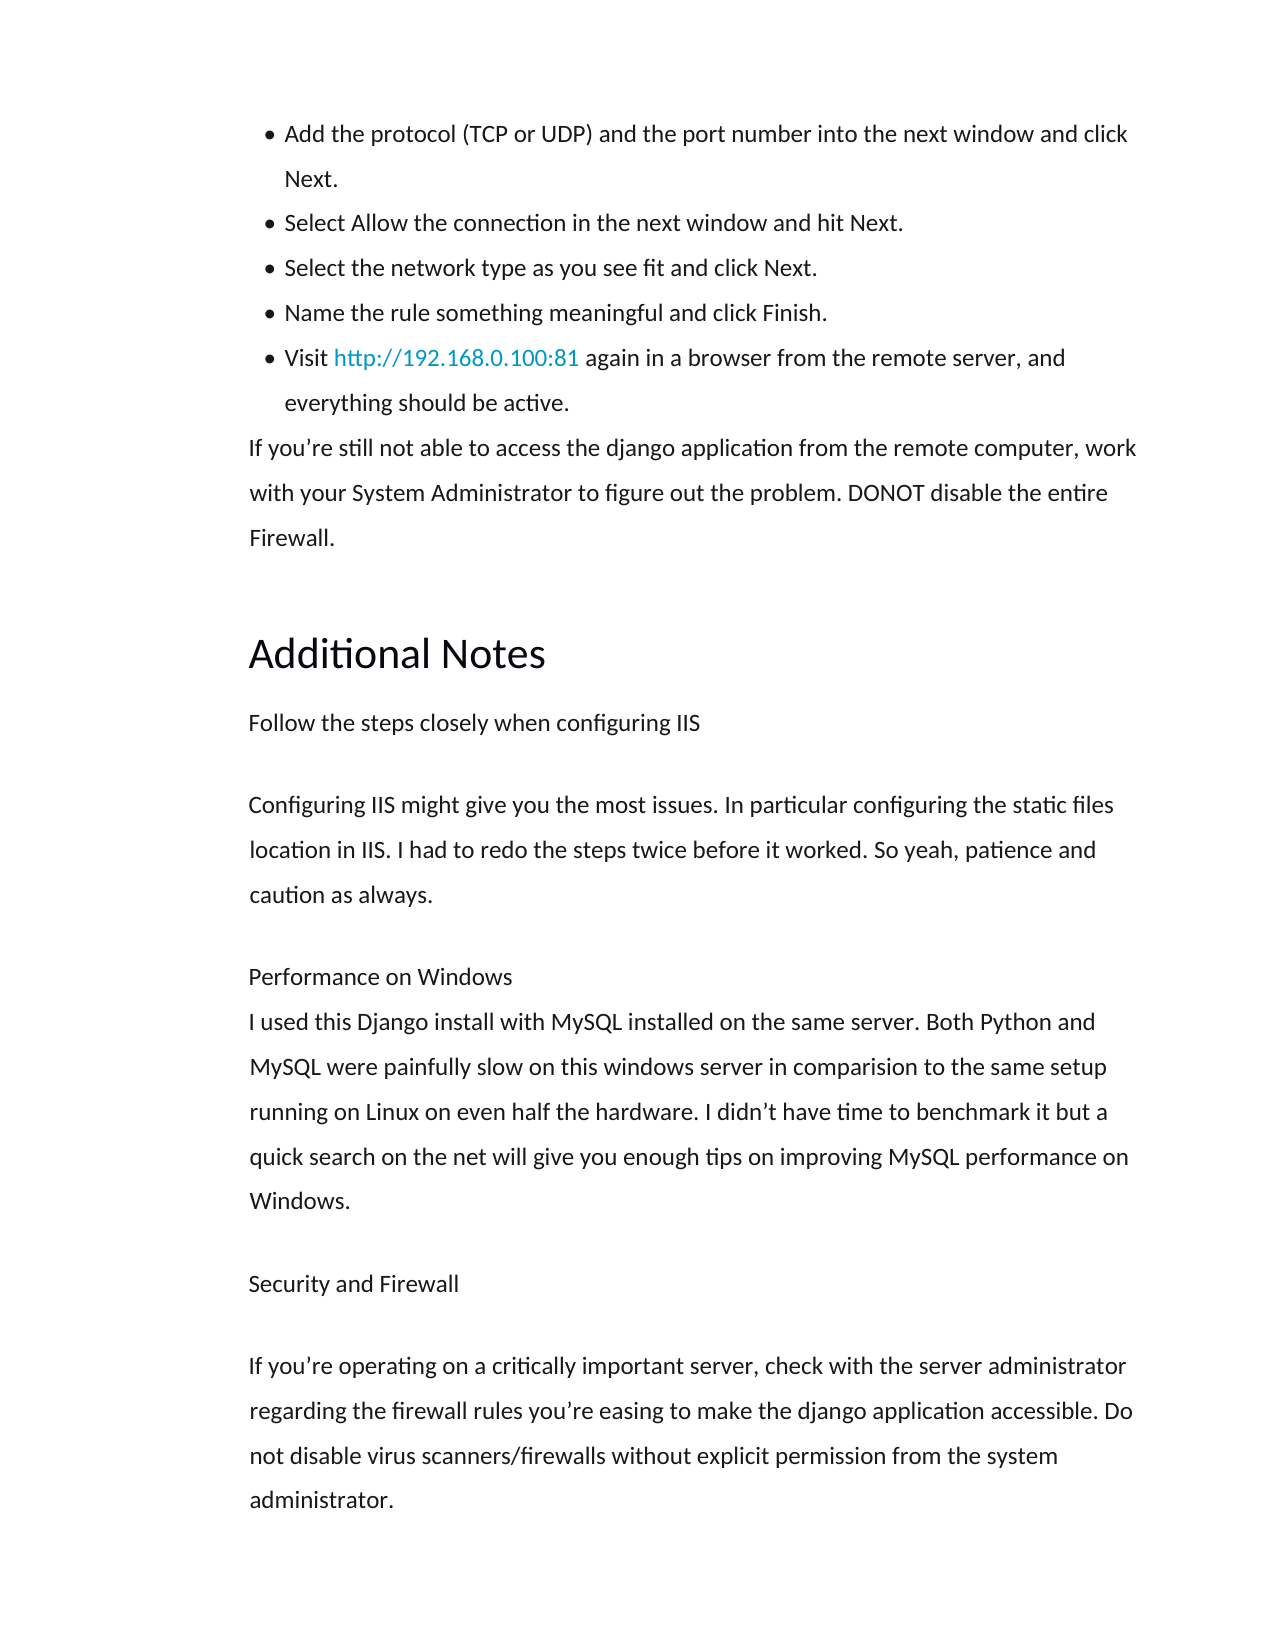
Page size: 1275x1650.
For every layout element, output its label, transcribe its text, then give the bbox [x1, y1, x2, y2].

list Select Allow the connection in the next window and hit Next. [263, 208, 1139, 238]
text Performance on Windows [248, 961, 1139, 992]
text I used this Django install with MySQL installed on the same server. Both Python and MySQL were painfully slow on this windows server in comparision to the same setup running on Linux on even half the hardware. I didn’t have time to benchmark it but a quick search on the net will give you enough tips on improving MySQL performance on Windows. [248, 1006, 1139, 1216]
text If you’re operating on a critically important server, check with the server administrator regarding the firewall rules you’re easing to make the django application accessible. Do not disable virus scanners/firewalls without explicit permission from the system administrator. [248, 1350, 1139, 1515]
list Select the network type as you see fit and click Next. [263, 253, 1139, 283]
text Follow the steps closely when configuring IIS [248, 707, 1139, 737]
list Name the rule something meaningful and click Finish. [263, 298, 1139, 328]
list Add the protocol (TCP or UDP) and the port number into the next window and click Next. [263, 118, 1139, 193]
list Visit http://192.168.0.100:81 again in a browser from the remote server, and everything should be active. [263, 343, 1139, 418]
text If you’re still not able to access the django application from the remote computer, work with your System Administrator to figure out the problem. DONOT disable the entire Firewall. [248, 432, 1139, 552]
subtitle Additional Notes [248, 626, 1139, 679]
text Configuring IIS might give you the most issues. In particular configuring the static files location in IIS. I had to redo the steps twice before it worked. So yeah, patience and caution as always. [248, 789, 1139, 909]
text Security and Firewall [248, 1268, 1139, 1298]
